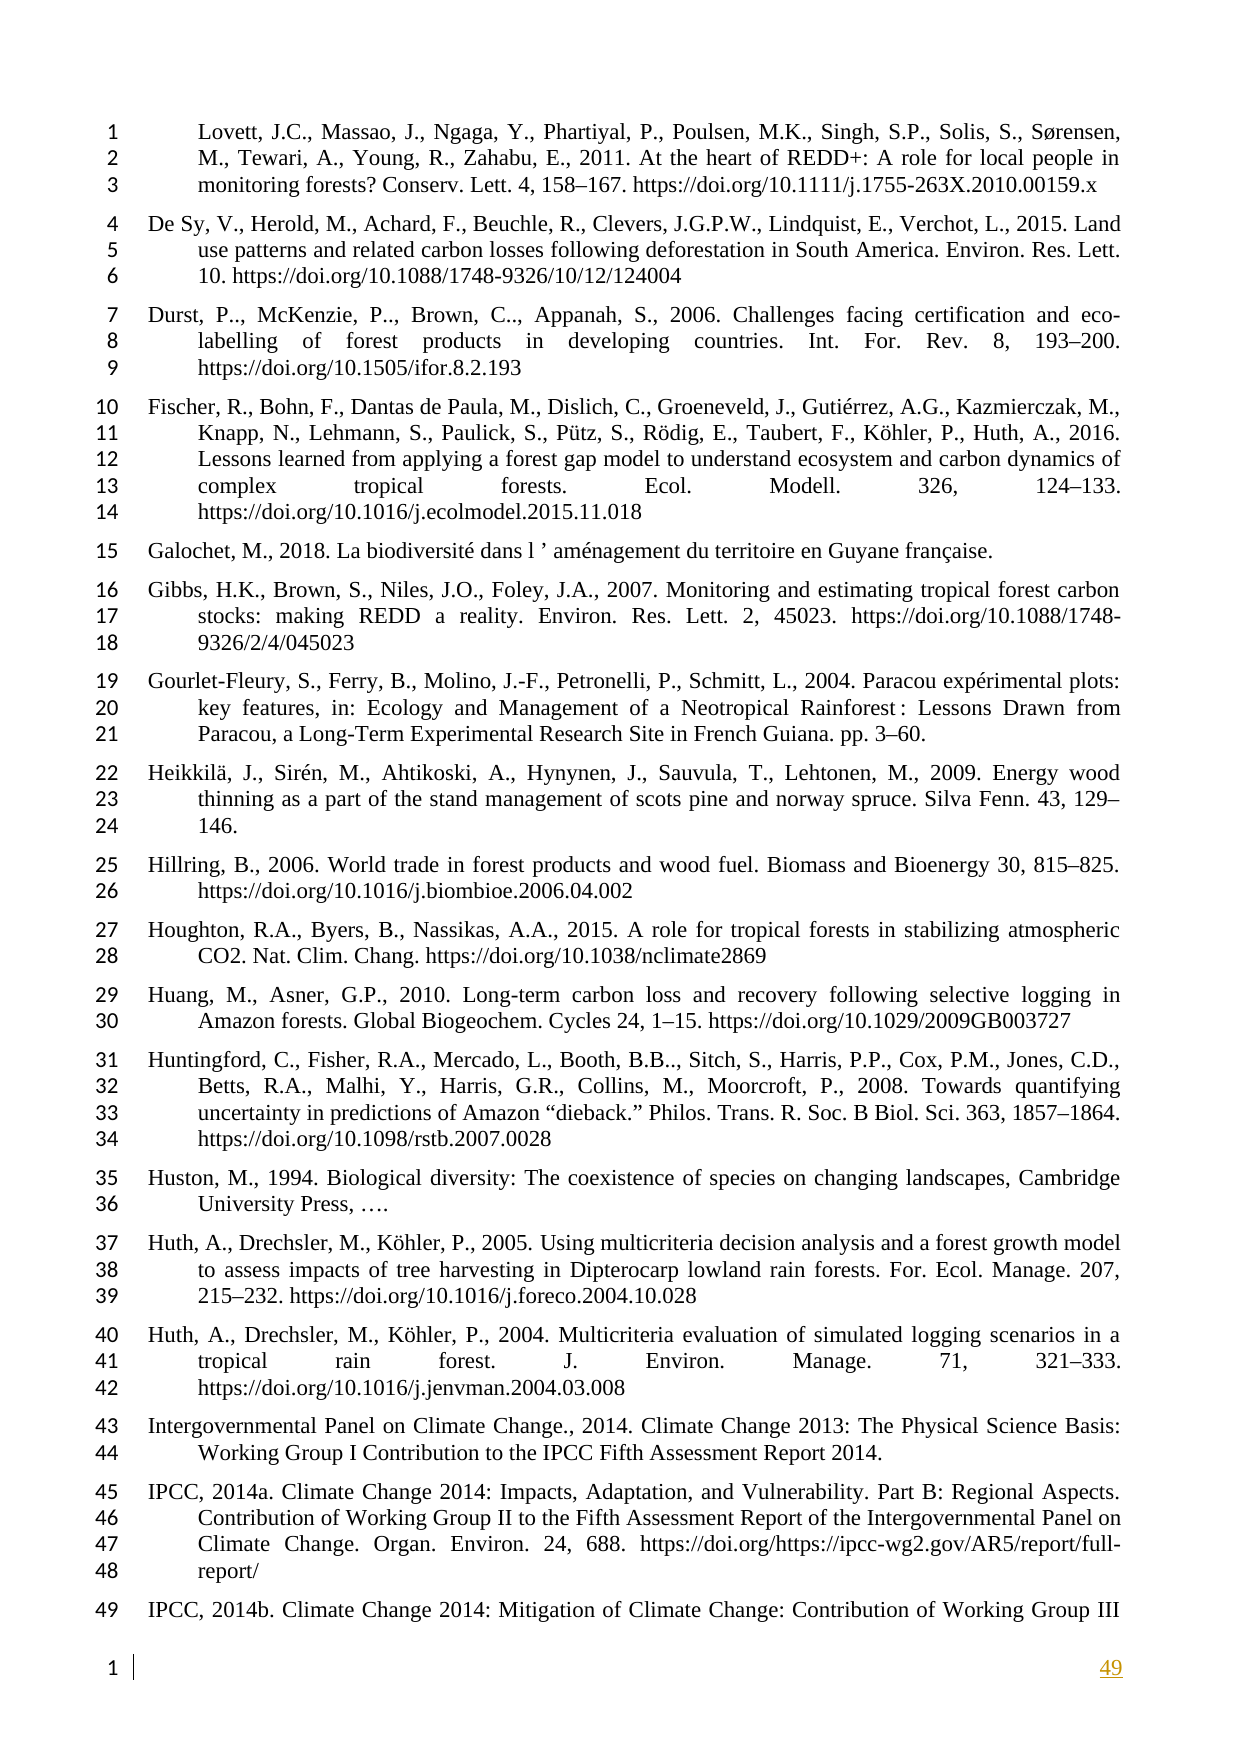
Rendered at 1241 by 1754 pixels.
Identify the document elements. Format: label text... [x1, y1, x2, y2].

text Fischer, R., Bohn, F., Dantas de Paula, M., Dislich, C., Groeneveld, J., Gutiérrez, A.G., Kazmierczak, M., Knapp, N., Lehmann, S., Paulick, S., Pütz, S., Rödig, E., Taubert, F., Köhler, P., Huth, A., 2016. Lessons learned from applying a forest gap model to understand ecosystem and carbon dynamics of complex tropical forests. Ecol. Modell. 326, 124–133. https://doi.org/10.1016/j.ecolmodel.2015.11.018 [148, 393, 1122, 524]
text De Sy, V., Herold, M., Achard, F., Beuchle, R., Clevers, J.G.P.W., Lindquist, E., Verchot, L., 2015. Land use patterns and related carbon losses following deforestation in South America. Environ. Res. Lett. 10. https://doi.org/10.1088/1748-9326/10/12/124004 [148, 210, 1122, 289]
text IPCC, 2014a. Climate Change 2014: Impacts, Adaptation, and Vulnerability. Part B: Regional Aspects. Contribution of Working Group II to the Fifth Assessment Report of the Intergovernmental Panel on Climate Change. Organ. Environ. 24, 688. https://doi.org/https://ipcc-wg2.gov/AR5/report/full-report/ [148, 1478, 1122, 1583]
text Huang, M., Asner, G.P., 2010. Long-term carbon loss and recovery following selective logging in Amazon forests. Global Biogeochem. Cycles 24, 1–15. https://doi.org/10.1029/2009GB003727 [148, 981, 1122, 1034]
text Huston, M., 1994. Biological diversity: The coexistence of species on changing landscapes, Cambridge University Press, …. [148, 1164, 1122, 1217]
text Intergovernmental Panel on Climate Change., 2014. Climate Change 2013: The Physical Science Basis: Working Group I Contribution to the IPCC Fifth Assessment Report 2014. [148, 1412, 1122, 1465]
text Huth, A., Drechsler, M., Köhler, P., 2005. Using multicriteria decision analysis and a forest growth model to assess impacts of tree harvesting in Dipterocarp lowland rain forests. For. Ecol. Manage. 207, 215–232. https://doi.org/10.1016/j.foreco.2004.10.028 [148, 1229, 1122, 1308]
text Huntingford, C., Fisher, R.A., Mercado, L., Booth, B.B.., Sitch, S., Harris, P.P., Cox, P.M., Jones, C.D., Betts, R.A., Malhi, Y., Harris, G.R., Collins, M., Moorcroft, P., 2008. Towards quantifying uncertainty in predictions of Amazon “dieback.” Philos. Trans. R. Soc. B Biol. Sci. 363, 1857–1864. https://doi.org/10.1098/rstb.2007.0028 [148, 1046, 1122, 1152]
text Galochet, M., 2018. La biodiversité dans l ’ aménagement du territoire en Guyane française. [148, 537, 1122, 563]
text Gibbs, H.K., Brown, S., Niles, J.O., Foley, J.A., 2007. Monitoring and estimating tropical forest carbon stocks: making REDD a reality. Environ. Res. Lett. 2, 45023. https://doi.org/10.1088/1748-9326/2/4/045023 [148, 576, 1122, 655]
text Hillring, B., 2006. World trade in forest products and wood fuel. Biomass and Bioenergy 30, 815–825. https://doi.org/10.1016/j.biombioe.2006.04.002 [148, 851, 1122, 903]
text Gourlet-Fleury, S., Ferry, B., Molino, J.-F., Petronelli, P., Schmitt, L., 2004. Paracou expérimental plots: key features, in: Ecology and Management of a Neotropical Rainforest : Lessons Drawn from Paracou, a Long-Term Experimental Research Site in French Guiana. pp. 3–60. [148, 667, 1122, 747]
text Huth, A., Drechsler, M., Köhler, P., 2004. Multicriteria evaluation of simulated logging scenarios in a tropical rain forest. J. Environ. Manage. 71, 321–333. https://doi.org/10.1016/j.jenvman.2004.03.008 [148, 1321, 1122, 1400]
text Houghton, R.A., Byers, B., Nassikas, A.A., 2015. A role for tropical forests in stabilizing atmospheric CO2. Nat. Clim. Chang. https://doi.org/10.1038/nclimate2869 [148, 916, 1122, 968]
text Durst, P.., McKenzie, P.., Brown, C.., Appanah, S., 2006. Challenges facing certification and eco-labelling of forest products in developing countries. Int. For. Rev. 8, 193–200. https://doi.org/10.1505/ifor.8.2.193 [148, 301, 1122, 380]
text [148, 1596, 1122, 1622]
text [148, 118, 1122, 197]
text Heikkilä, J., Sirén, M., Ahtikoski, A., Hynynen, J., Sauvula, T., Lehtonen, M., 2009. Energy wood thinning as a part of the stand management of scots pine and norway spruce. Silva Fenn. 43, 129–146. [148, 759, 1122, 838]
